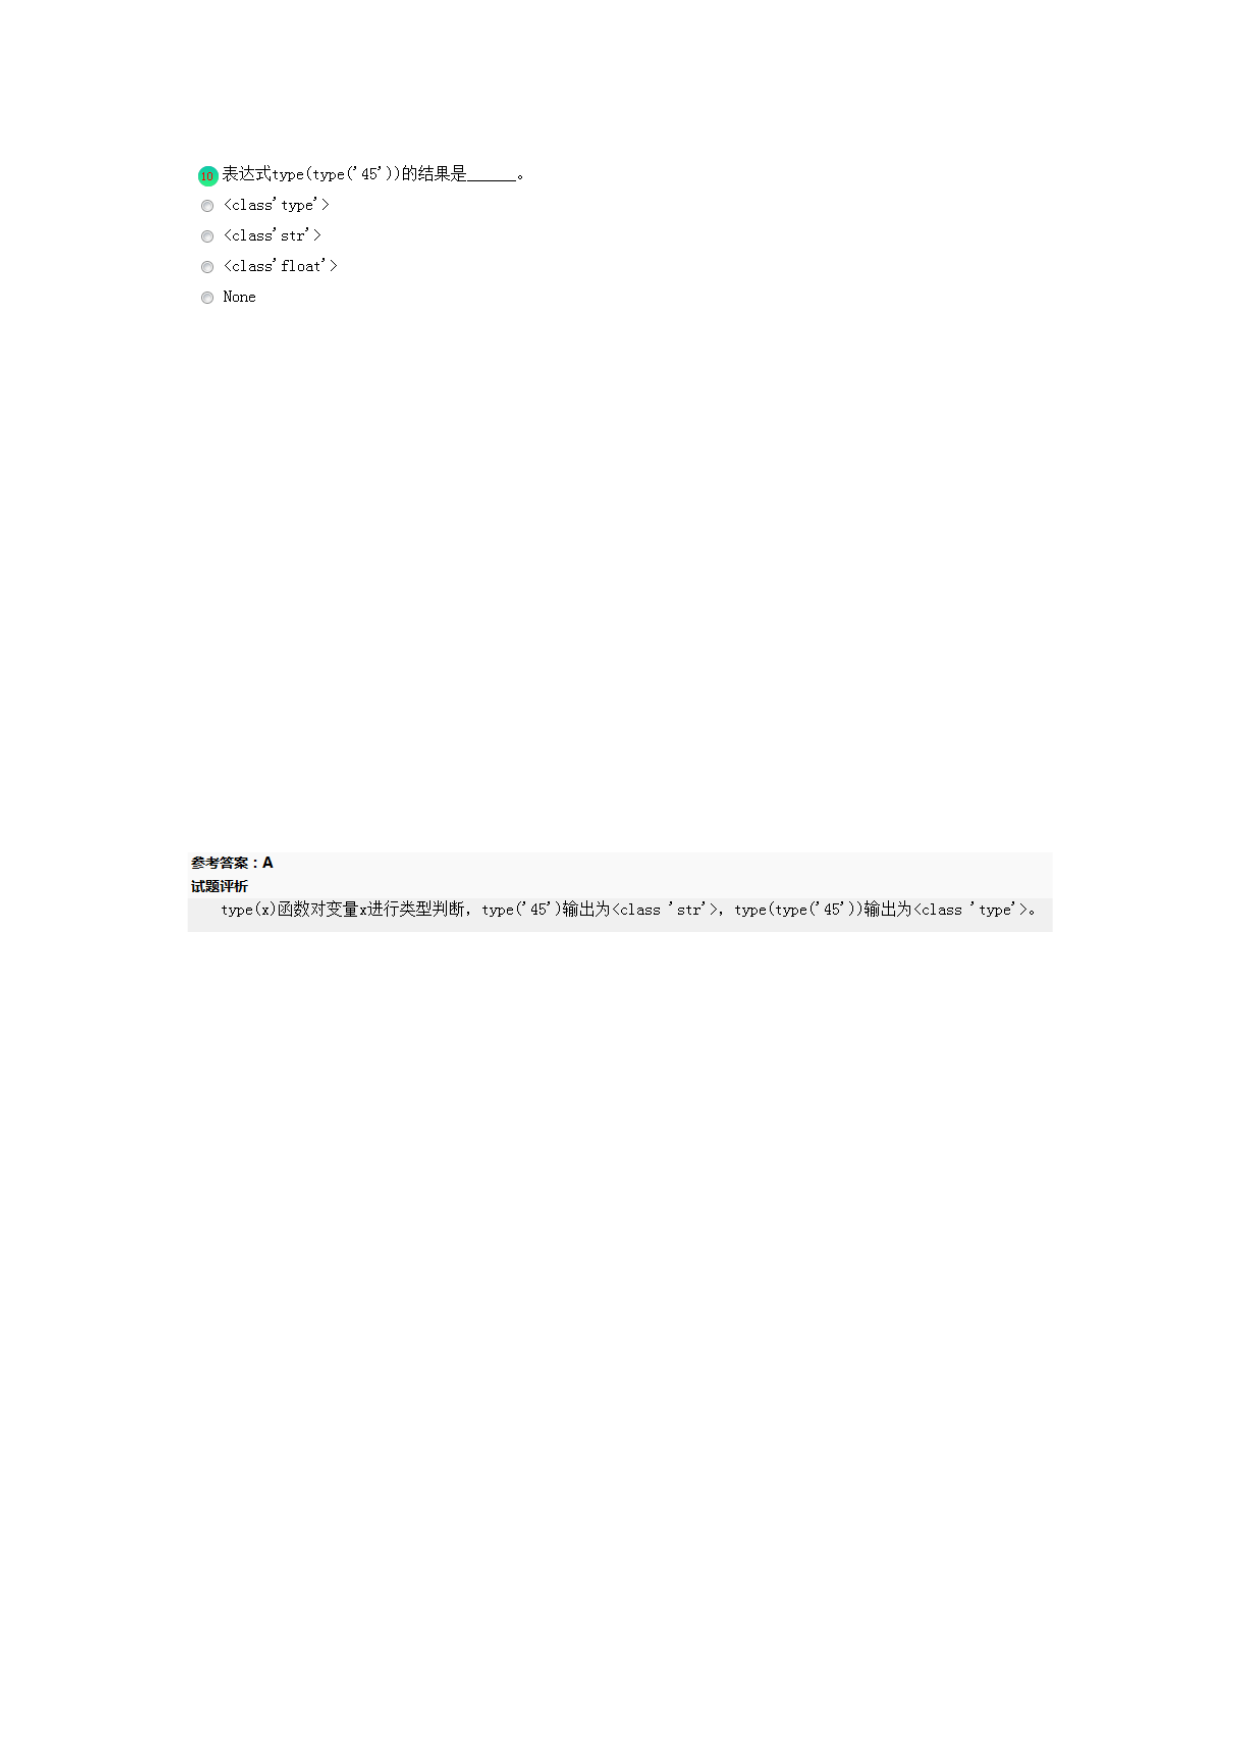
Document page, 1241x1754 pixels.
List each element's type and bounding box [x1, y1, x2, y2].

picture [187, 162, 1053, 932]
